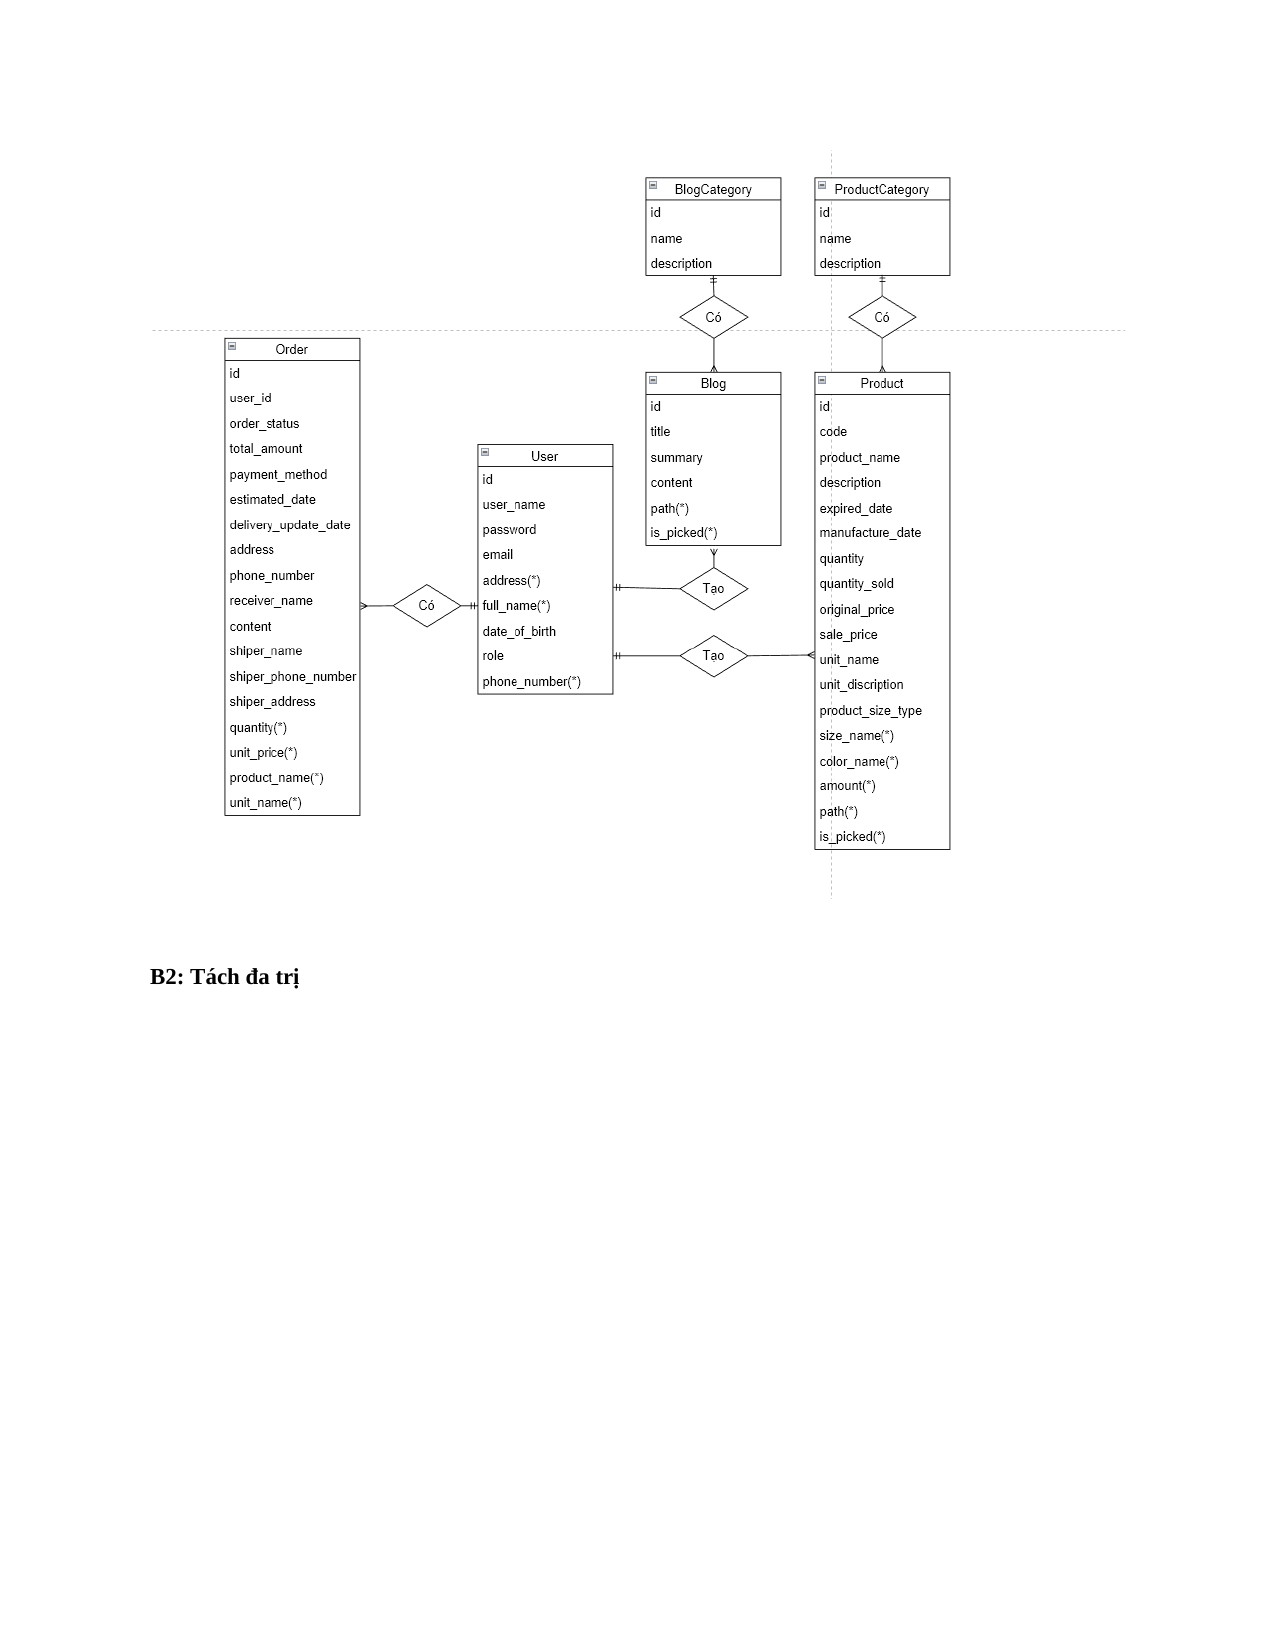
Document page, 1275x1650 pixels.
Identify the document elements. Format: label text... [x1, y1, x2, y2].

text B2: Tách đa trị [150, 963, 1125, 990]
picture [150, 150, 1125, 899]
